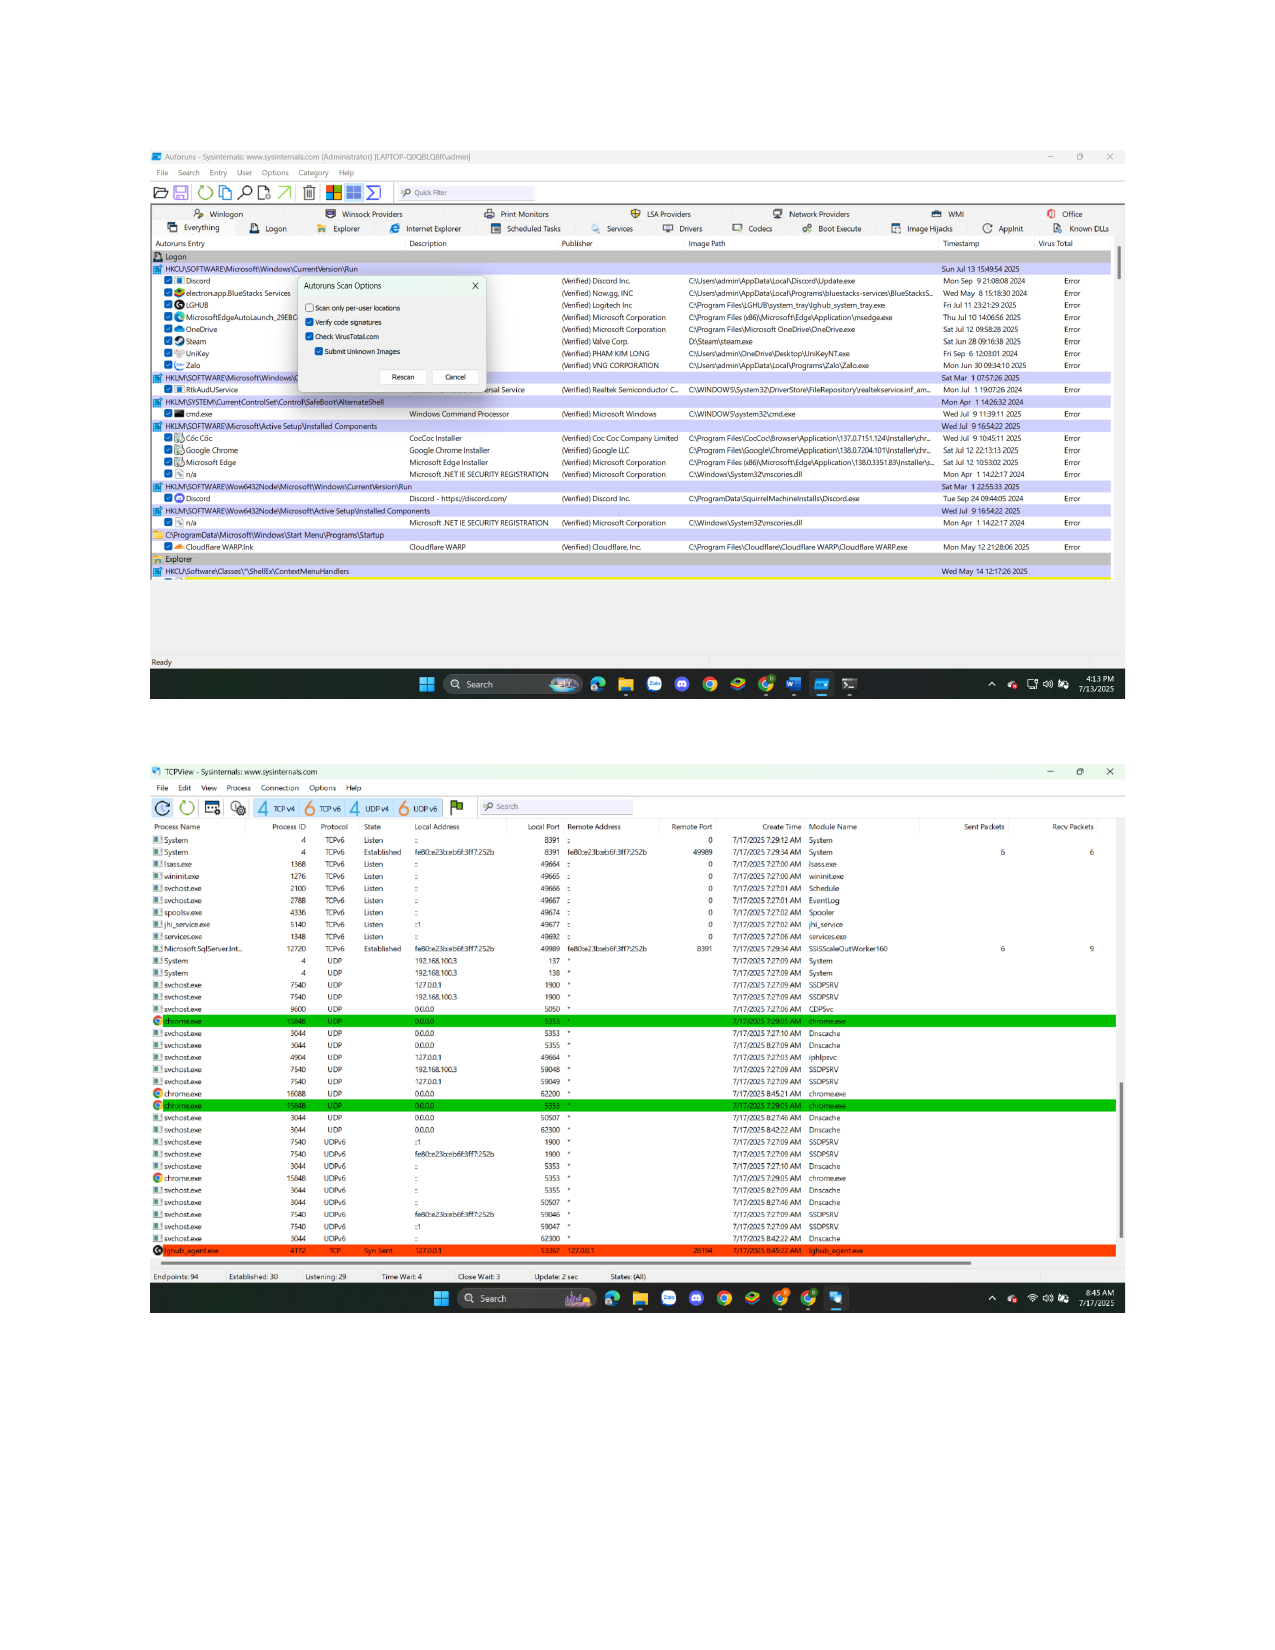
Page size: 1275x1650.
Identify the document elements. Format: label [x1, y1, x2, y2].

picture [150, 764, 1125, 1313]
picture [150, 150, 1125, 699]
